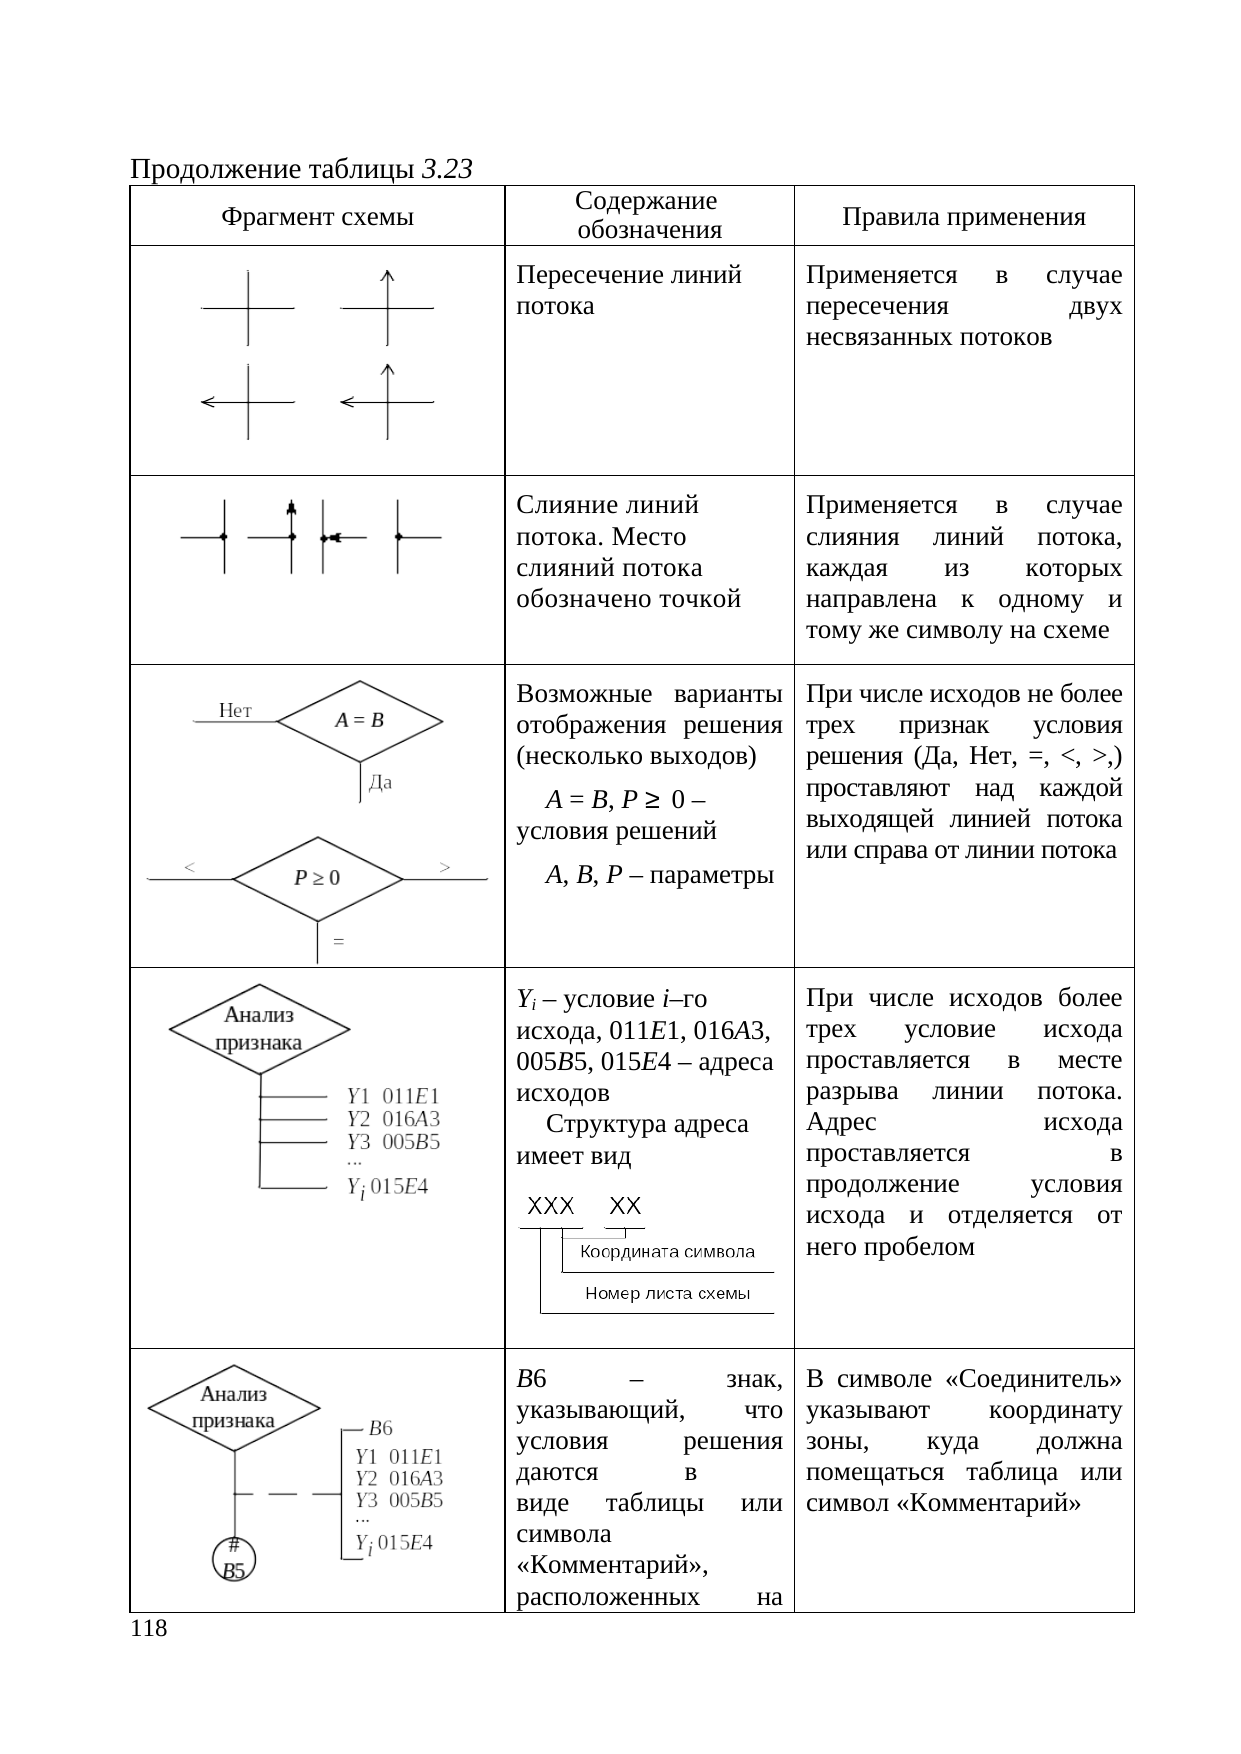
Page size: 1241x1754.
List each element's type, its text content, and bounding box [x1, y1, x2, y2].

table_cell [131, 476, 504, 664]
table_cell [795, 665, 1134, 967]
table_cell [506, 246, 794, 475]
text Продолжение таблицы 3.23 [130, 152, 1133, 185]
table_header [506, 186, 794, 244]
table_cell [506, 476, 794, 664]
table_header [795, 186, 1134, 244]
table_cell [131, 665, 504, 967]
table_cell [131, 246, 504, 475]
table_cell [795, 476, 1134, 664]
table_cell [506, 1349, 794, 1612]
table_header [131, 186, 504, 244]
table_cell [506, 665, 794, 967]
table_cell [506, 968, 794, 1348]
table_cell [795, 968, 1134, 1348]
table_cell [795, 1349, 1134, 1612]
picture [165, 488, 470, 582]
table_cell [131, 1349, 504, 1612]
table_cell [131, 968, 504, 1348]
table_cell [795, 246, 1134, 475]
